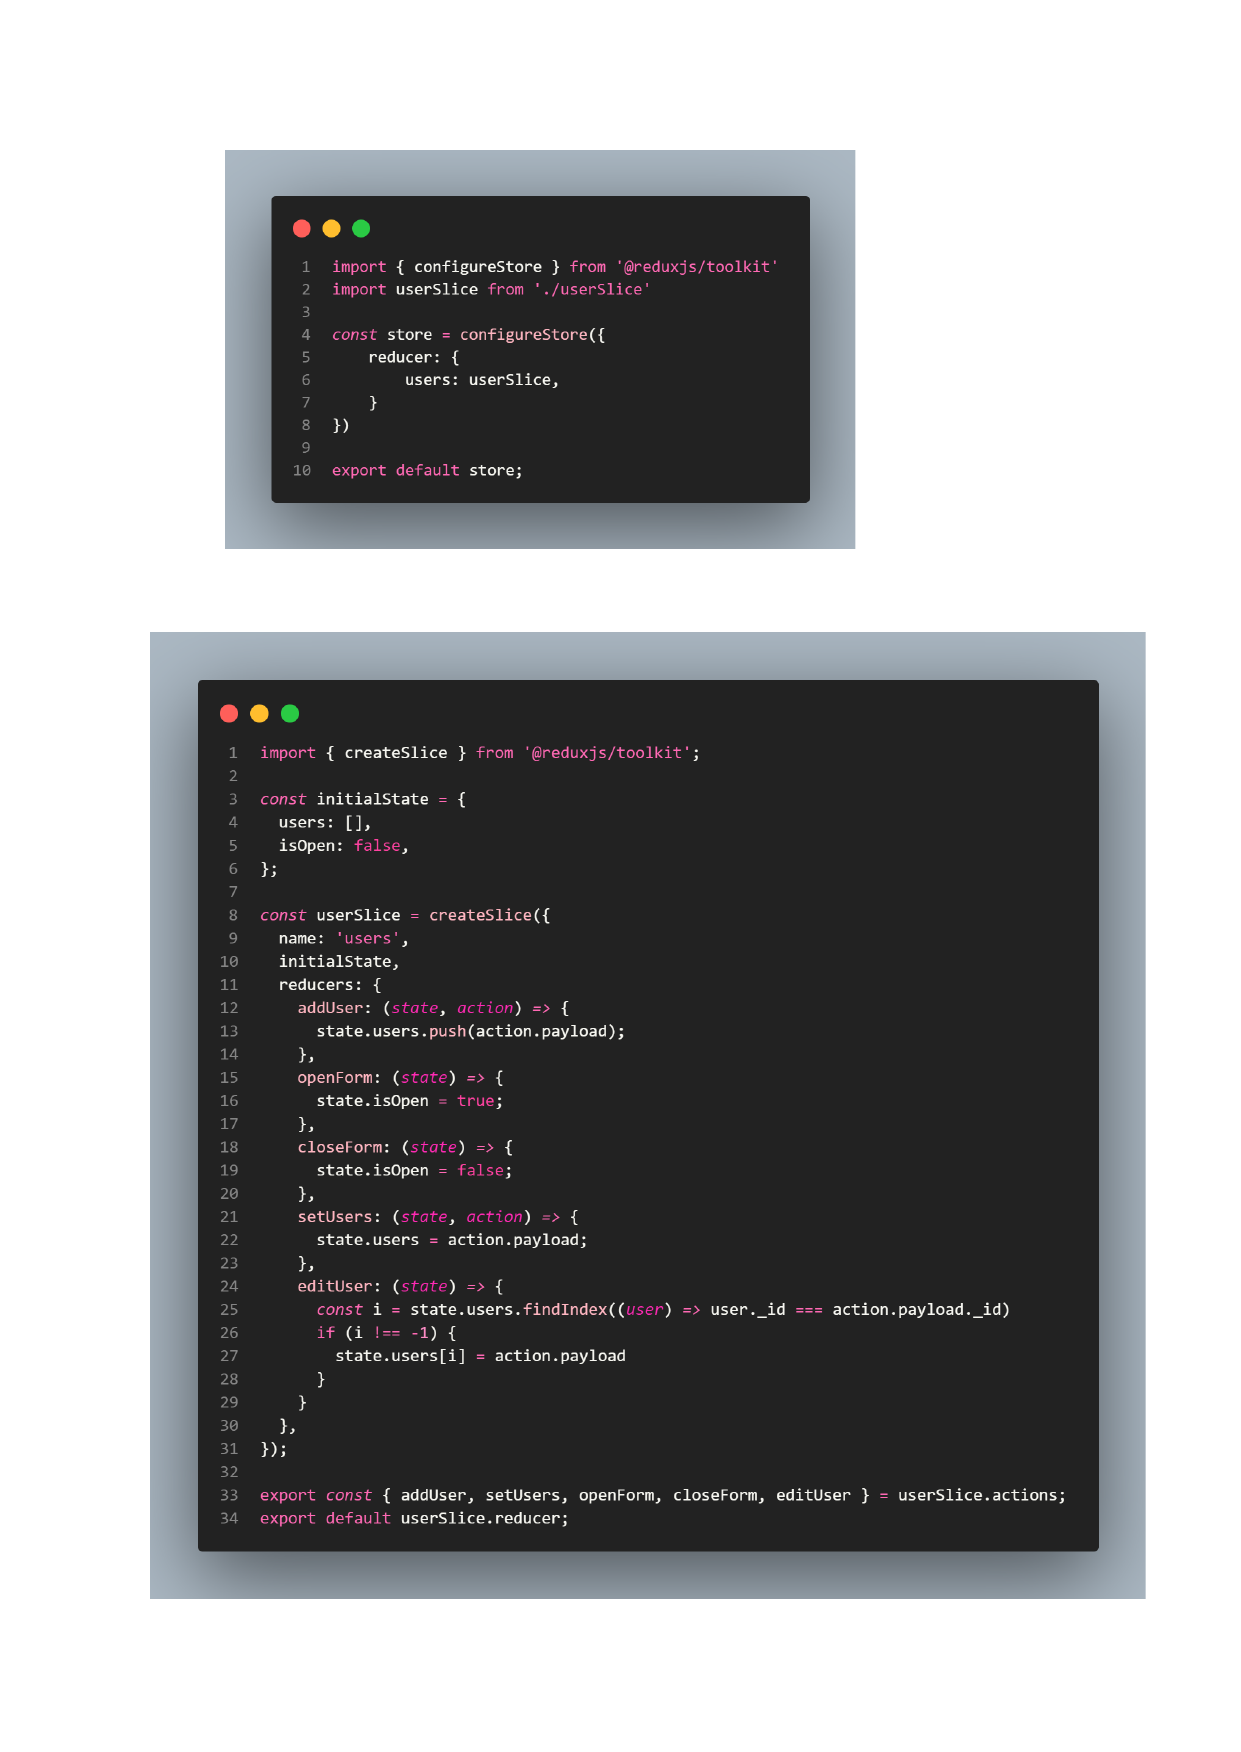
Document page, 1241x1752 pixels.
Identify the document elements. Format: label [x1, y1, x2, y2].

picture [225, 150, 856, 549]
picture [150, 632, 1146, 1599]
